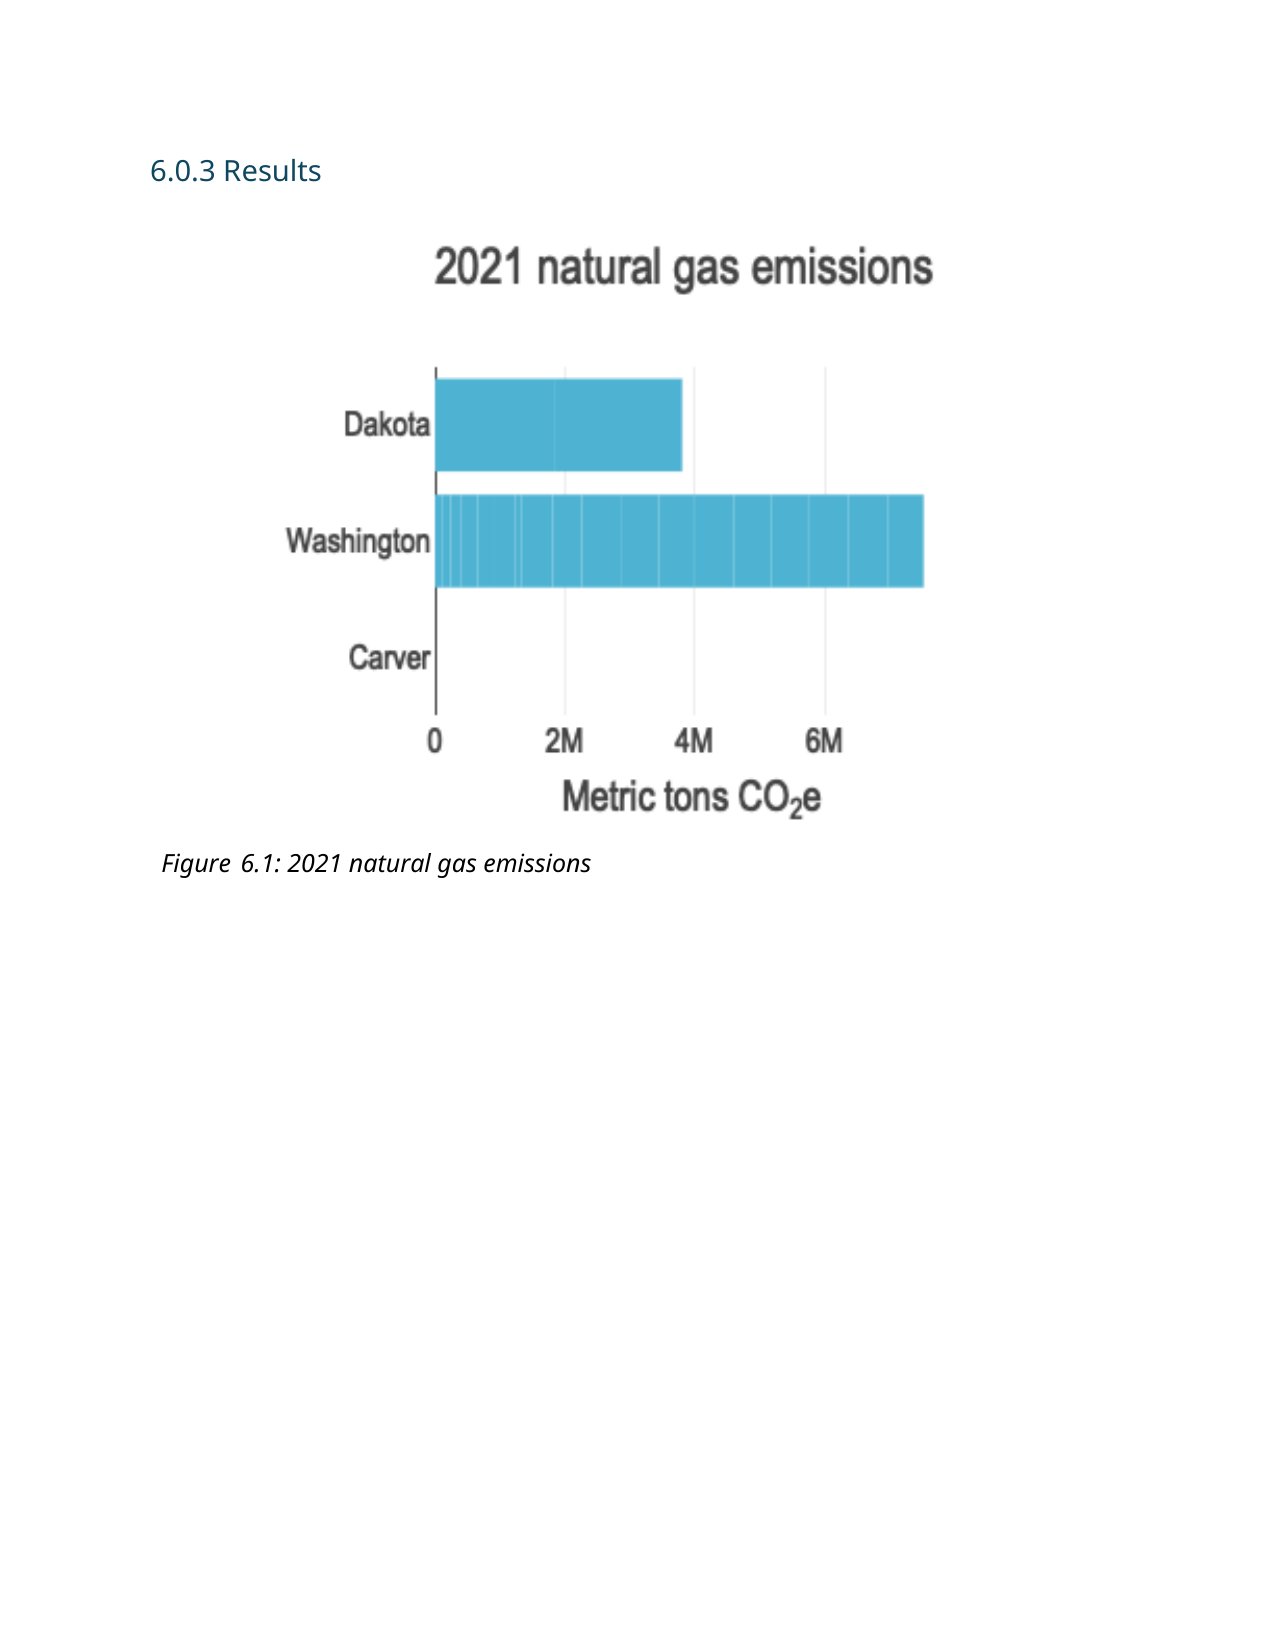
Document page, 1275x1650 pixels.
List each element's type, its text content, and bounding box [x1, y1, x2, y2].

table_header Figure 6.1: 2021 natural gas emissions [150, 198, 1125, 893]
picture [221, 201, 1054, 826]
subtitle 6.0.3 Results [150, 150, 1125, 190]
